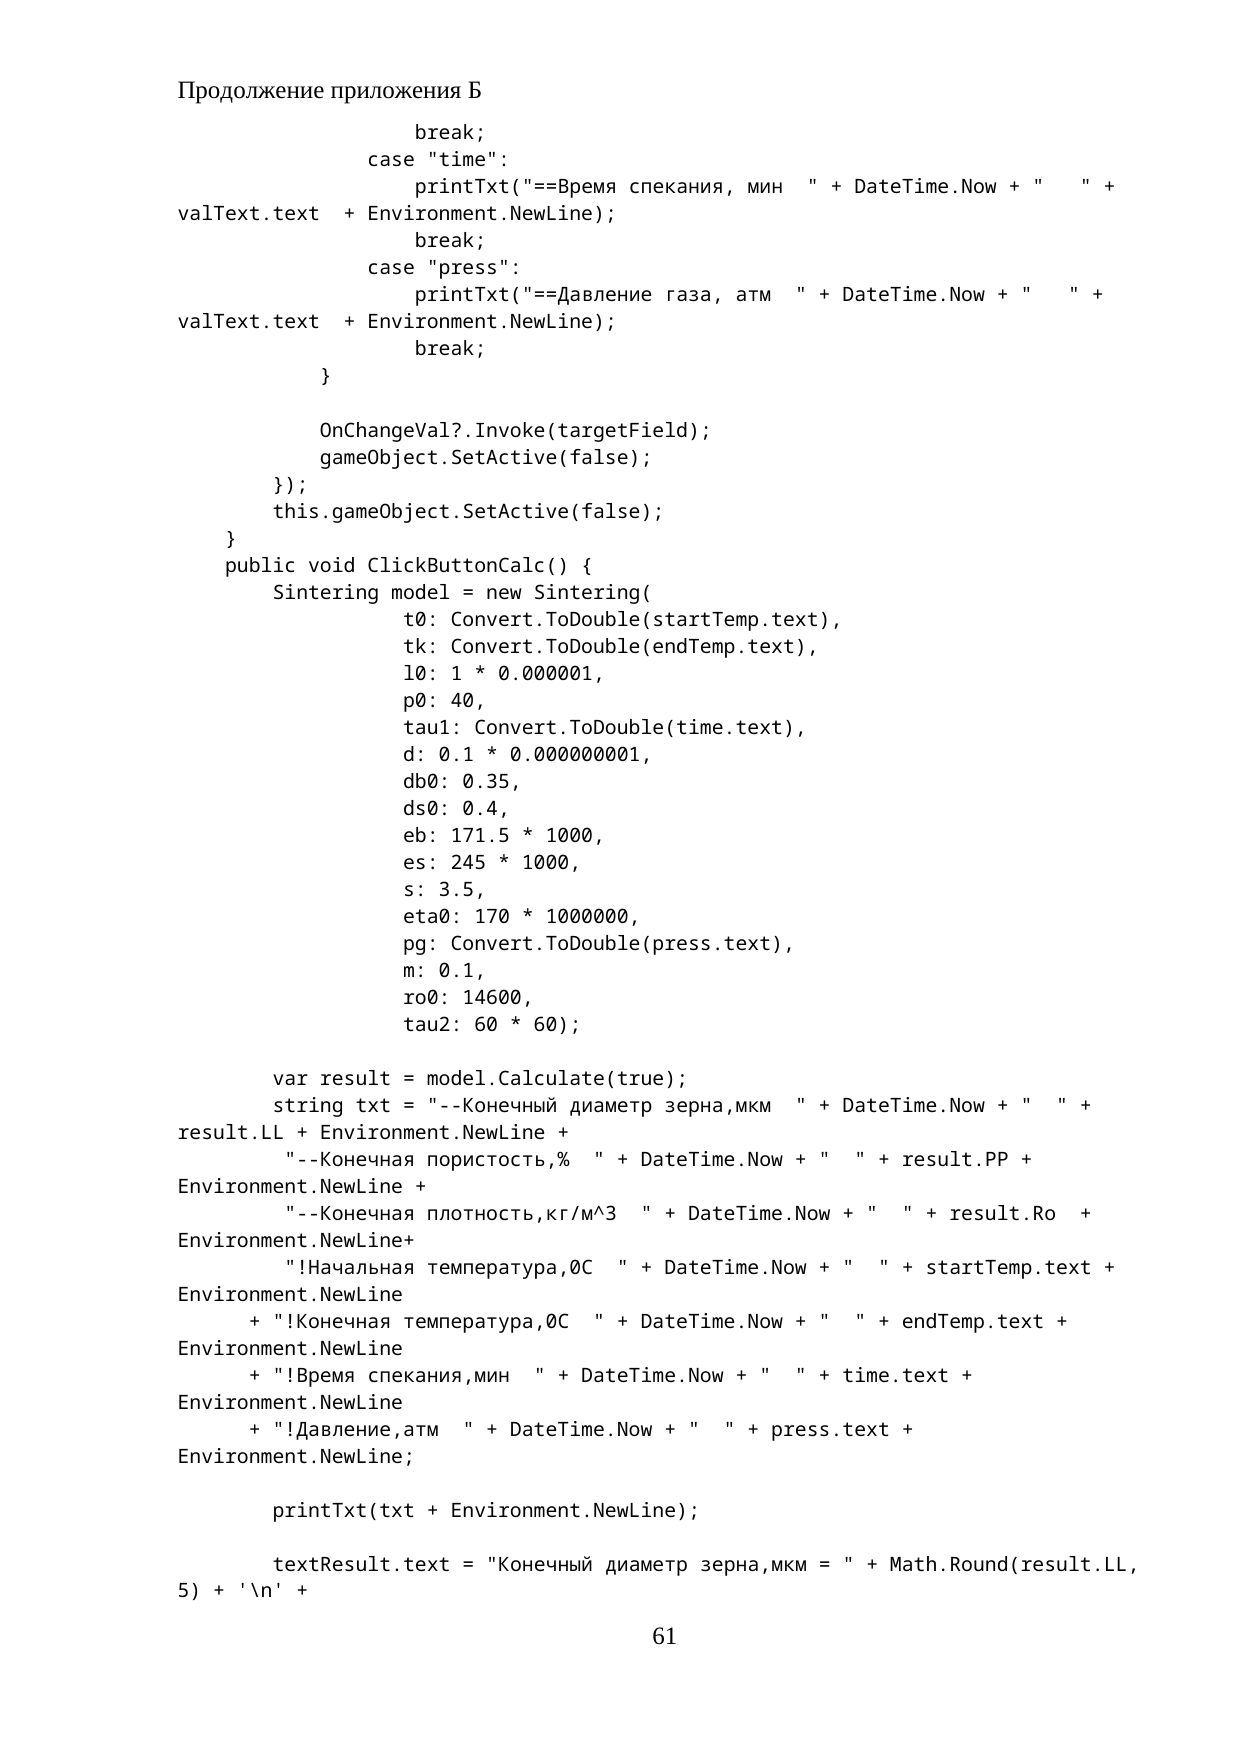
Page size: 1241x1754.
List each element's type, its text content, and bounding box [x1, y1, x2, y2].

text Sintering model = new Sintering( [177, 578, 1152, 606]
text tau2: 60 * 60); [177, 1010, 1152, 1037]
text t0: Convert.ToDouble(startTemp.text), [177, 606, 1152, 632]
text var result = model.Calculate(true); [177, 1064, 1152, 1091]
text eb: 171.5 * 1000, [177, 821, 1152, 848]
text break; [177, 226, 1152, 253]
text break; [177, 334, 1152, 361]
text + "!Конечная температура,0С " + DateTime.Now + " " + endTemp.text + Environment.NewLine [177, 1307, 1152, 1361]
text + "!Давление,атм " + DateTime.Now + " " + press.text + Environment.NewLine; [177, 1415, 1152, 1469]
text ds0: 0.4, [177, 794, 1152, 821]
text }); [177, 471, 1152, 498]
text case "press": [177, 253, 1152, 280]
text eta0: 170 * 1000000, [177, 902, 1152, 929]
text public void ClickButtonCalc() { [177, 552, 1152, 578]
text db0: 0.35, [177, 767, 1152, 794]
text string txt = "--Конечный диаметр зерна,мкм " + DateTime.Now + " " + result.LL + Environment.NewLine + [177, 1091, 1152, 1145]
text } [177, 361, 1152, 388]
text "--Конечная плотность,кг/м^3 " + DateTime.Now + " " + result.Ro + Environment.NewLine+ [177, 1199, 1152, 1253]
text } [177, 524, 1152, 552]
text m: 0.1, [177, 956, 1152, 983]
text textResult.text = "Конечный диаметр зерна,мкм = " + Math.Round(result.LL, 5) + '\n' + [177, 1550, 1152, 1604]
text es: 245 * 1000, [177, 848, 1152, 875]
text printTxt(txt + Environment.NewLine); [177, 1496, 1152, 1523]
text printTxt("==Давление газа, атм " + DateTime.Now + " " + valText.text + Environment.NewLine); [177, 280, 1152, 334]
text pg: Convert.ToDouble(press.text), [177, 929, 1152, 956]
text gameObject.SetActive(false); [177, 444, 1152, 471]
text "--Конечная пористость,% " + DateTime.Now + " " + result.PP + Environment.NewLine + [177, 1145, 1152, 1199]
text d: 0.1 * 0.000000001, [177, 740, 1152, 767]
text s: 3.5, [177, 875, 1152, 902]
text p0: 40, [177, 686, 1152, 713]
text l0: 1 * 0.000001, [177, 659, 1152, 686]
text tau1: Convert.ToDouble(time.text), [177, 713, 1152, 740]
text case "time": [177, 145, 1152, 172]
text break; [177, 118, 1152, 145]
text + "!Время спекания,мин " + DateTime.Now + " " + time.text + Environment.NewLine [177, 1361, 1152, 1415]
text tk: Convert.ToDouble(endTemp.text), [177, 632, 1152, 659]
text "!Начальная температура,0С " + DateTime.Now + " " + startTemp.text + Environment.NewLine [177, 1253, 1152, 1307]
text ro0: 14600, [177, 983, 1152, 1010]
text this.gameObject.SetActive(false); [177, 498, 1152, 524]
text OnChangeVal?.Invoke(targetField); [177, 417, 1152, 444]
text printTxt("==Время спекания, мин " + DateTime.Now + " " + valText.text + Environment.NewLine); [177, 172, 1152, 226]
